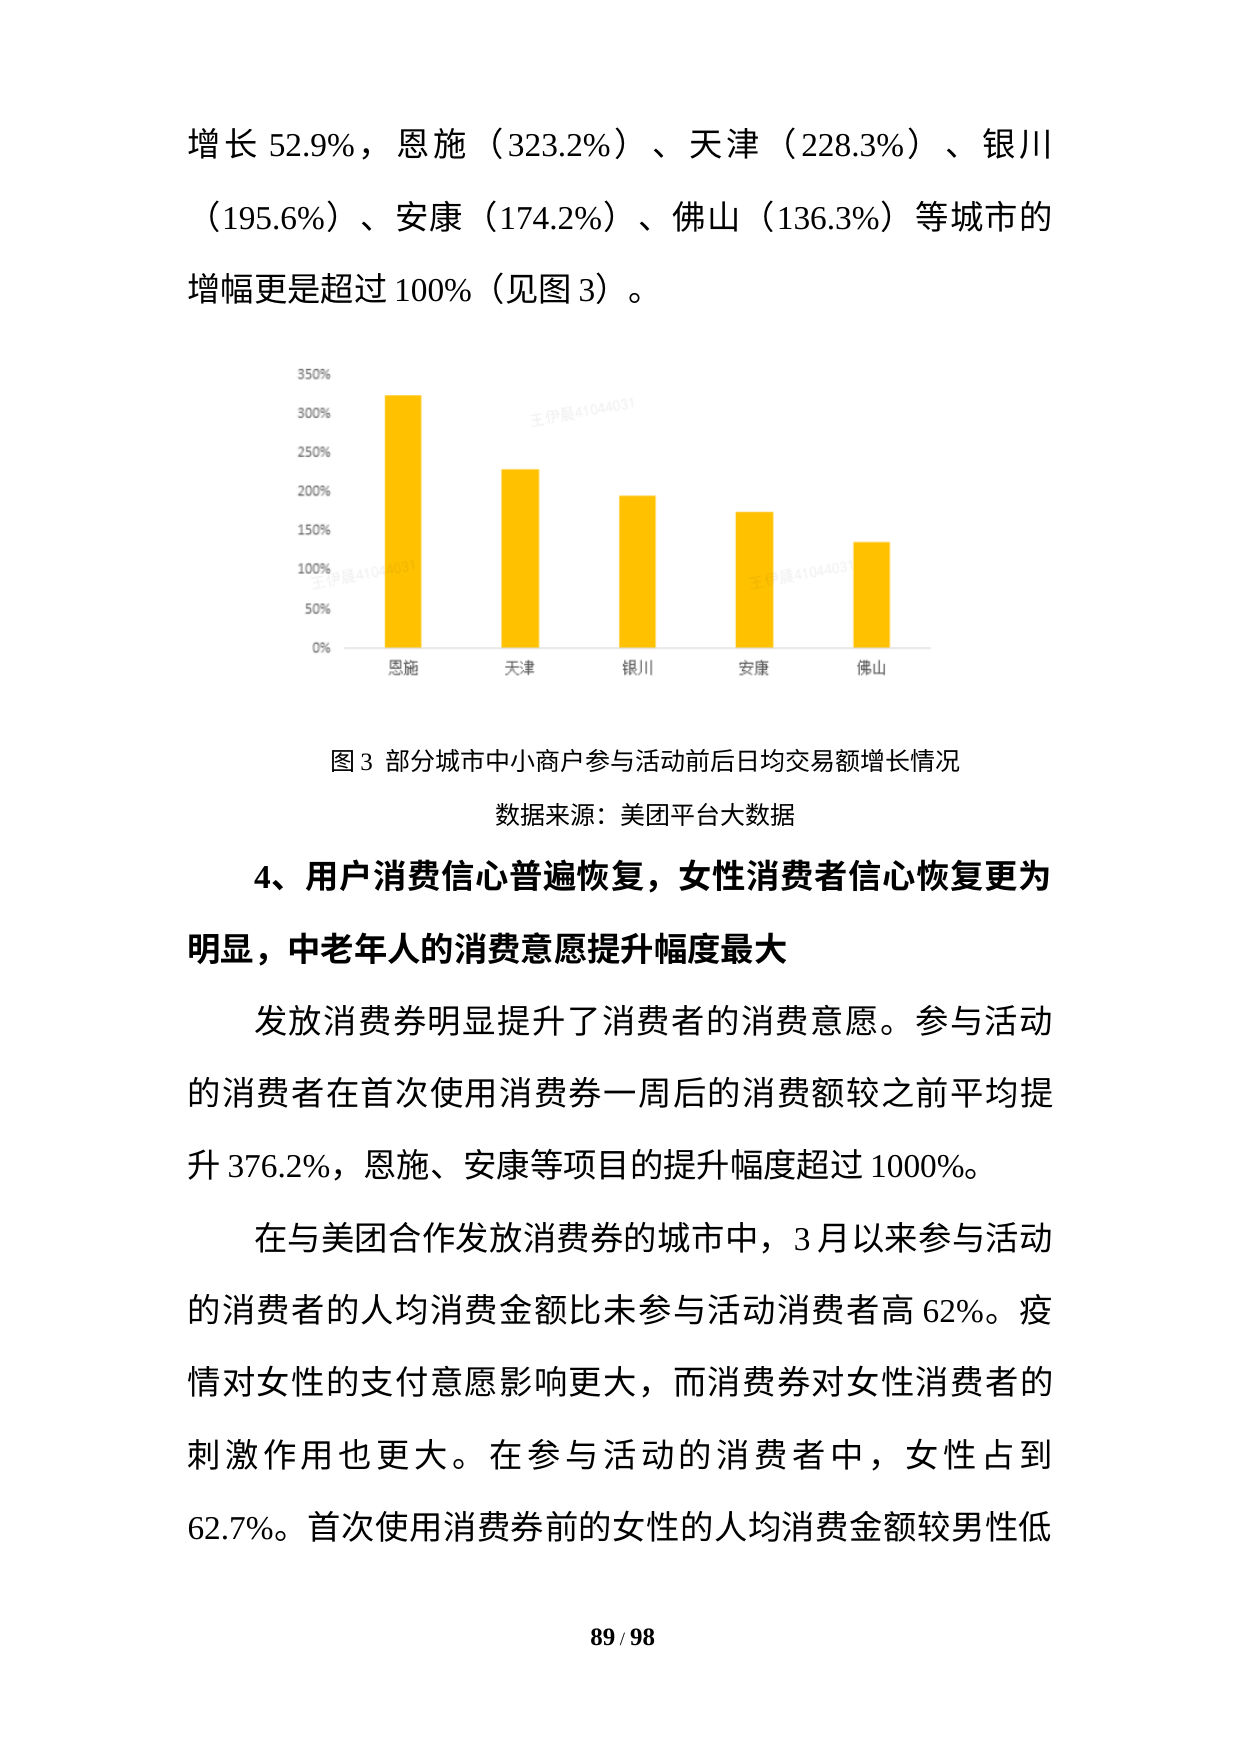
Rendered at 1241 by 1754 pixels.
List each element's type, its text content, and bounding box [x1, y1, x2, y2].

text 图3 部分城市中小商户参与活动前后日均交易额增长情况 [187, 741, 1053, 778]
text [187, 1212, 1053, 1549]
picture [285, 347, 955, 690]
text 发放消费券明显提升了消费者的消费意愿。参与活动的消费者在首次使用消费券一周后的消费额较之前平均提升376.2%，恩施、安康等项目的提升幅度超过1000%。 [187, 995, 1053, 1187]
text 数据来源：美团平台大数据 [187, 796, 1053, 832]
text 4、用户消费信心普遍恢复，女性消费者信心恢复更为明显，中老年人的消费意愿提升幅度最大 [187, 850, 1053, 971]
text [187, 118, 1053, 311]
